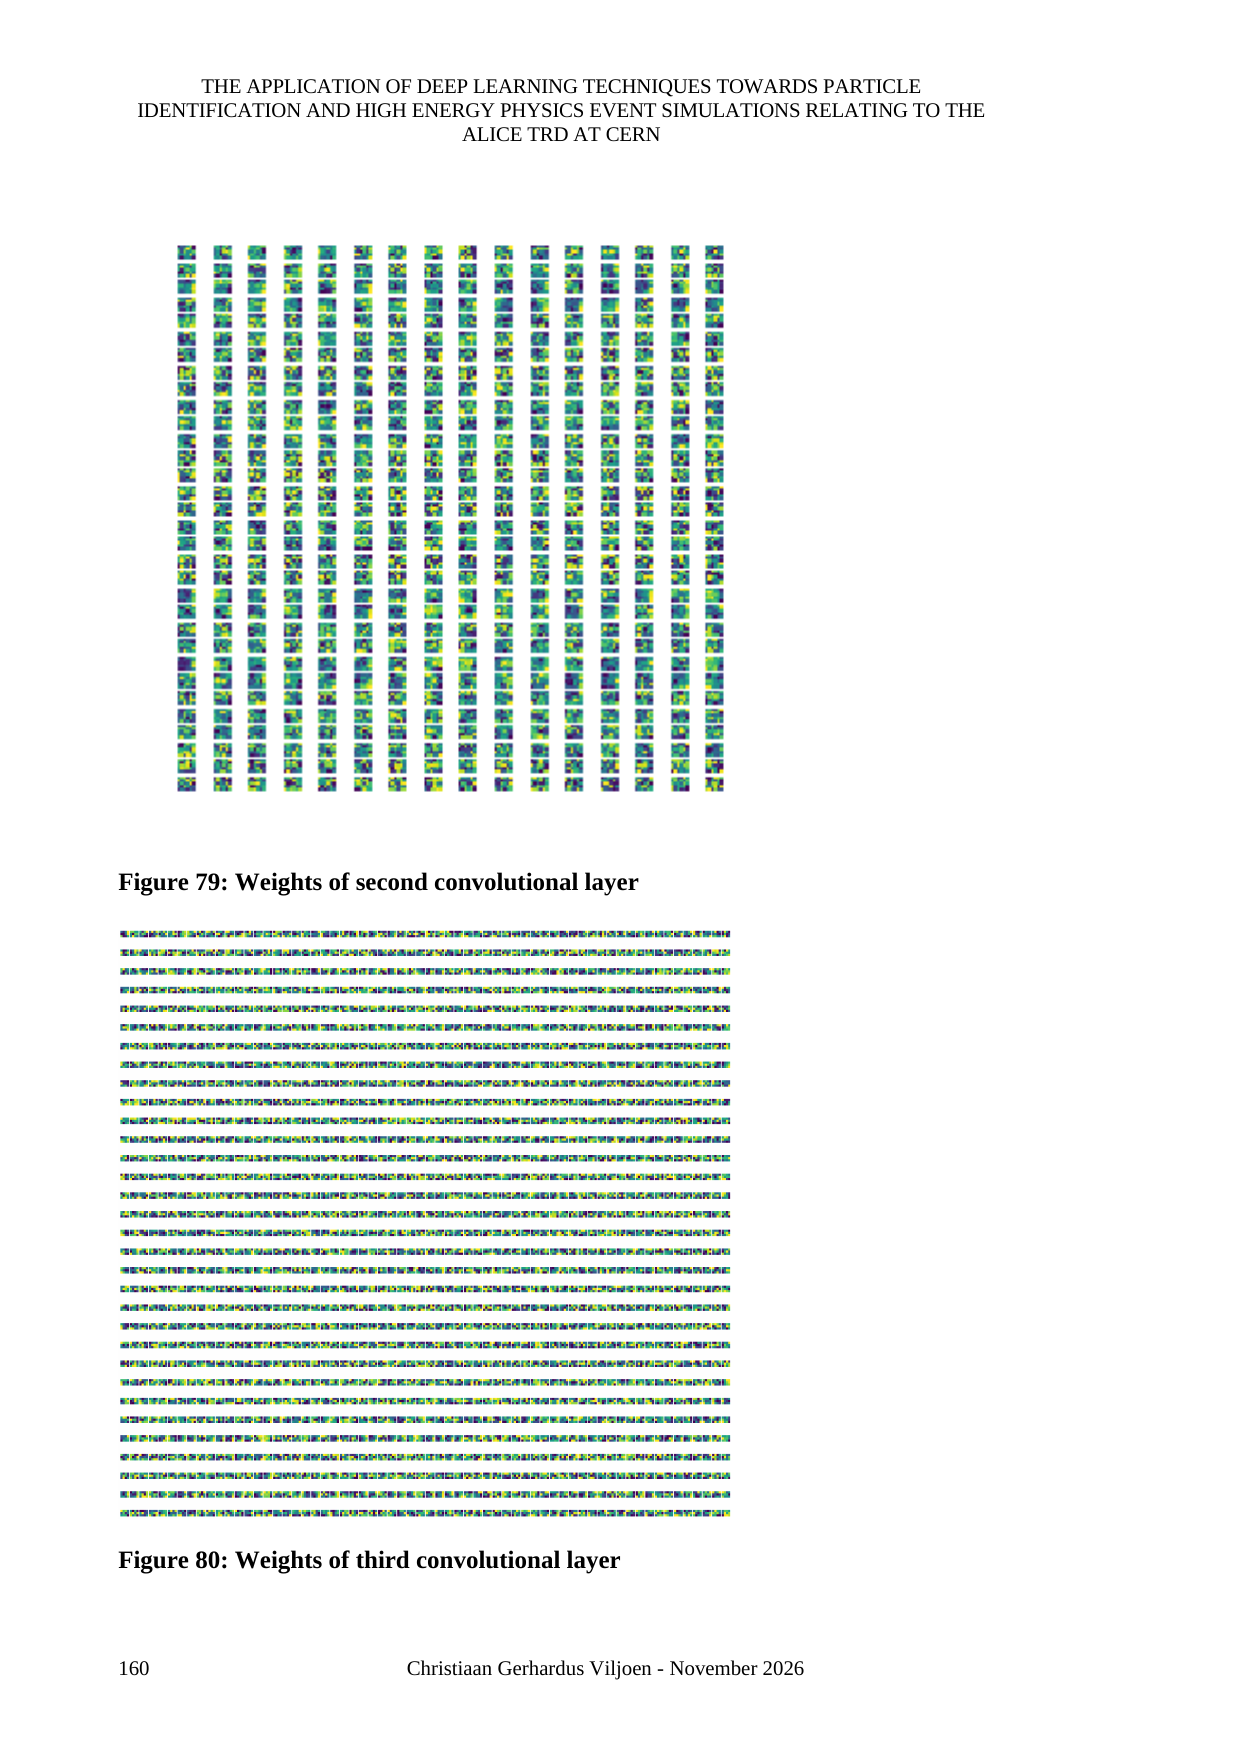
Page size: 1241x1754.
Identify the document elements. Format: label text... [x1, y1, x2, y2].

picture [118, 930, 731, 1519]
picture [118, 226, 742, 840]
